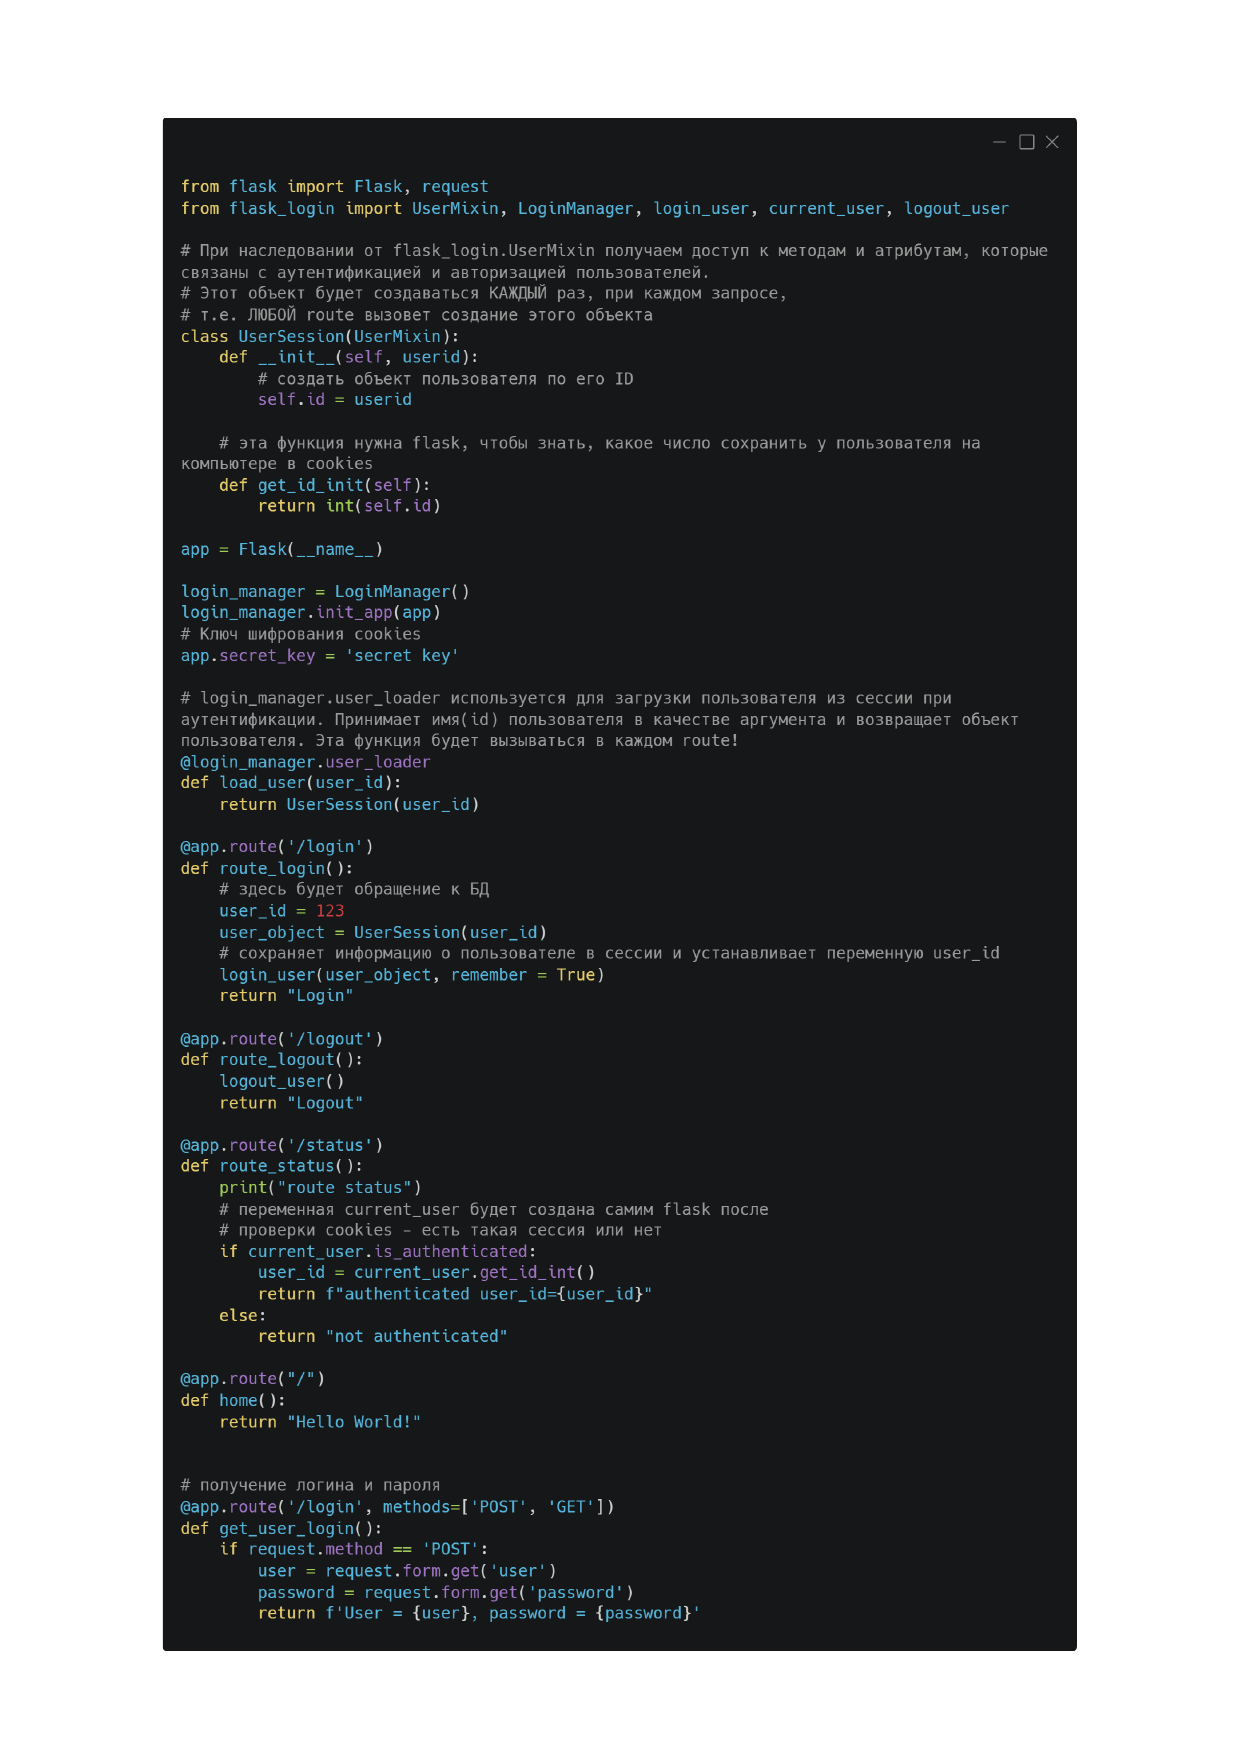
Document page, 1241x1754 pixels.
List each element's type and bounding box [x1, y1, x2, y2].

picture [162, 118, 1077, 1651]
